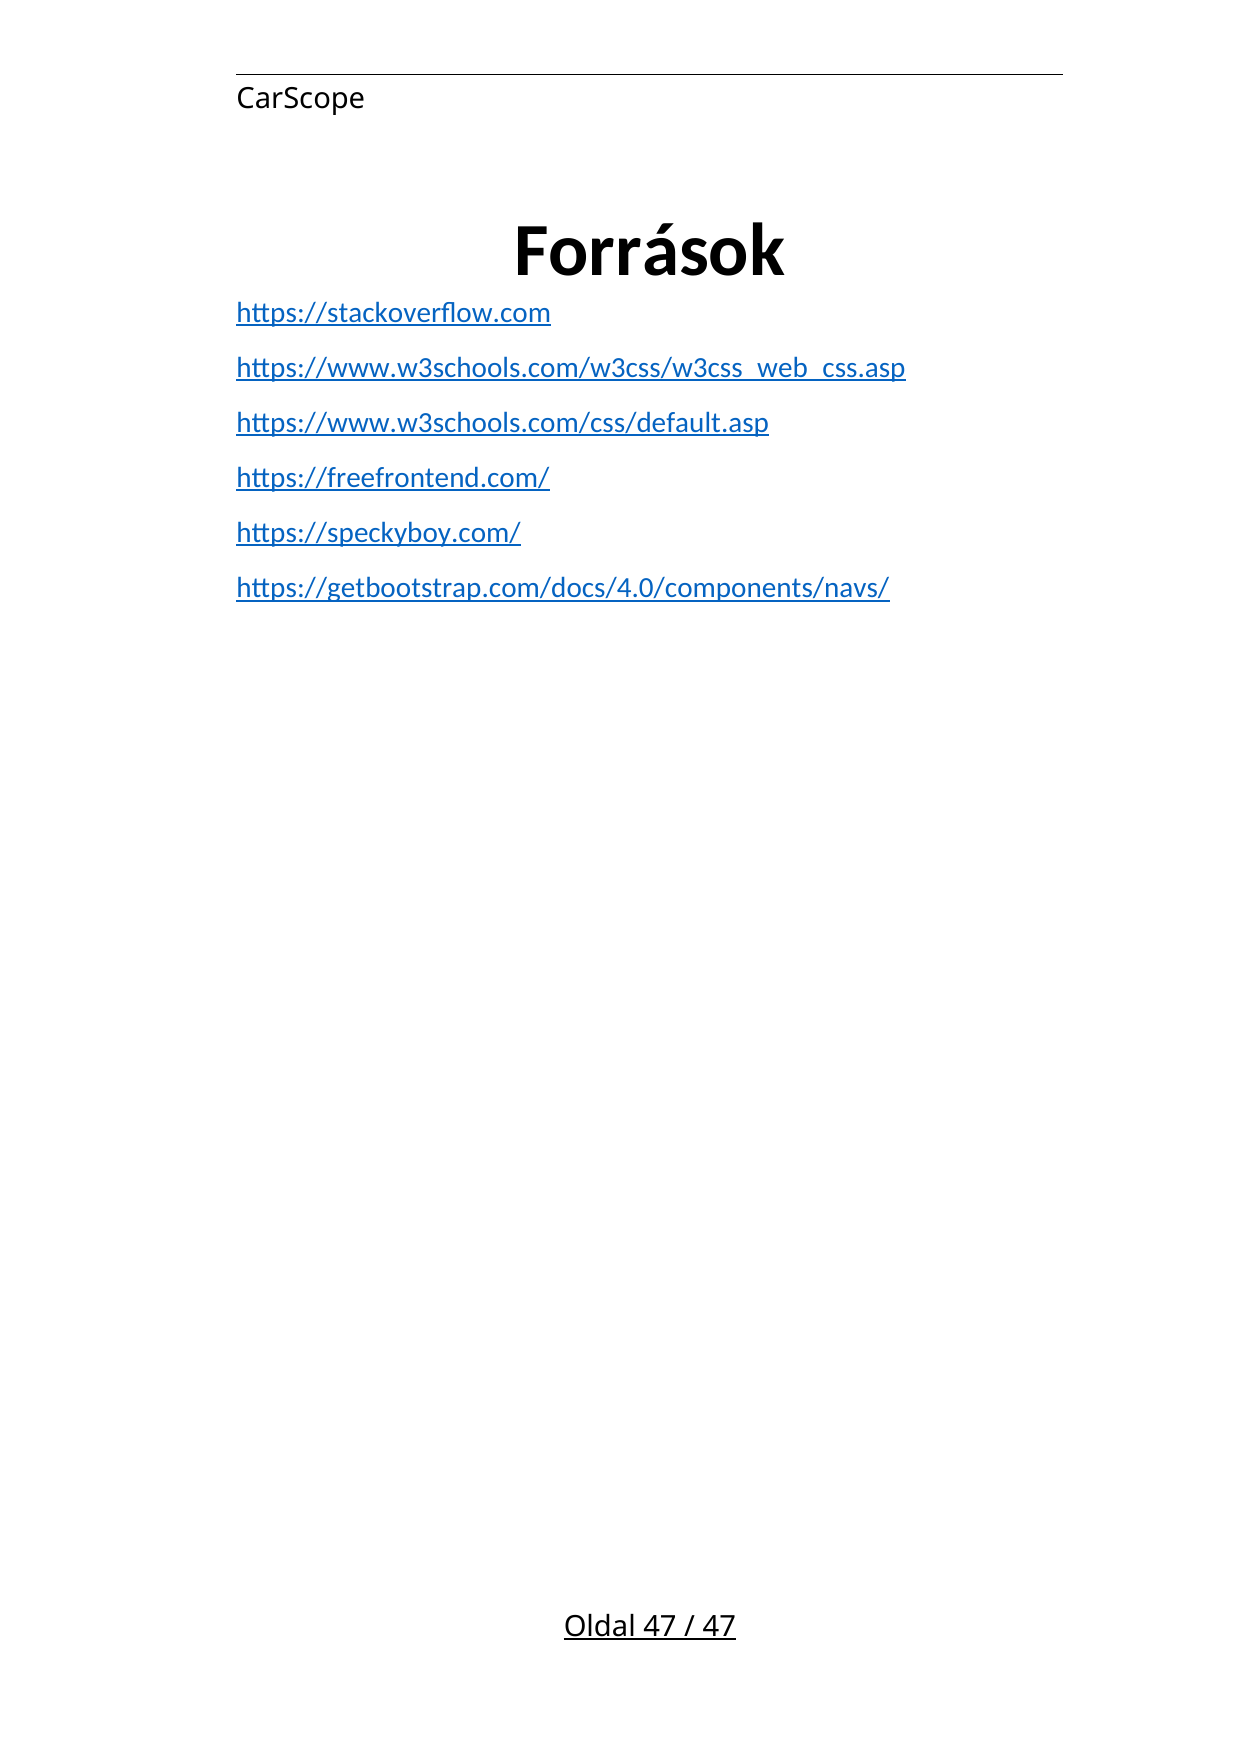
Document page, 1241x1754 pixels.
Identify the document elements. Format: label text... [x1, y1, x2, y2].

text https://freefrontend.com/ [236, 459, 1063, 495]
text https://getbootstrap.com/docs/4.0/components/navs/ [236, 569, 1063, 605]
text https://www.w3schools.com/w3css/w3css_web_css.asp [236, 349, 1063, 384]
text https://speckyboy.com/ [236, 514, 1063, 550]
subtitle Források [236, 202, 1063, 294]
text https://stackoverflow.com [236, 294, 1063, 329]
text https://www.w3schools.com/css/default.asp [236, 404, 1063, 439]
